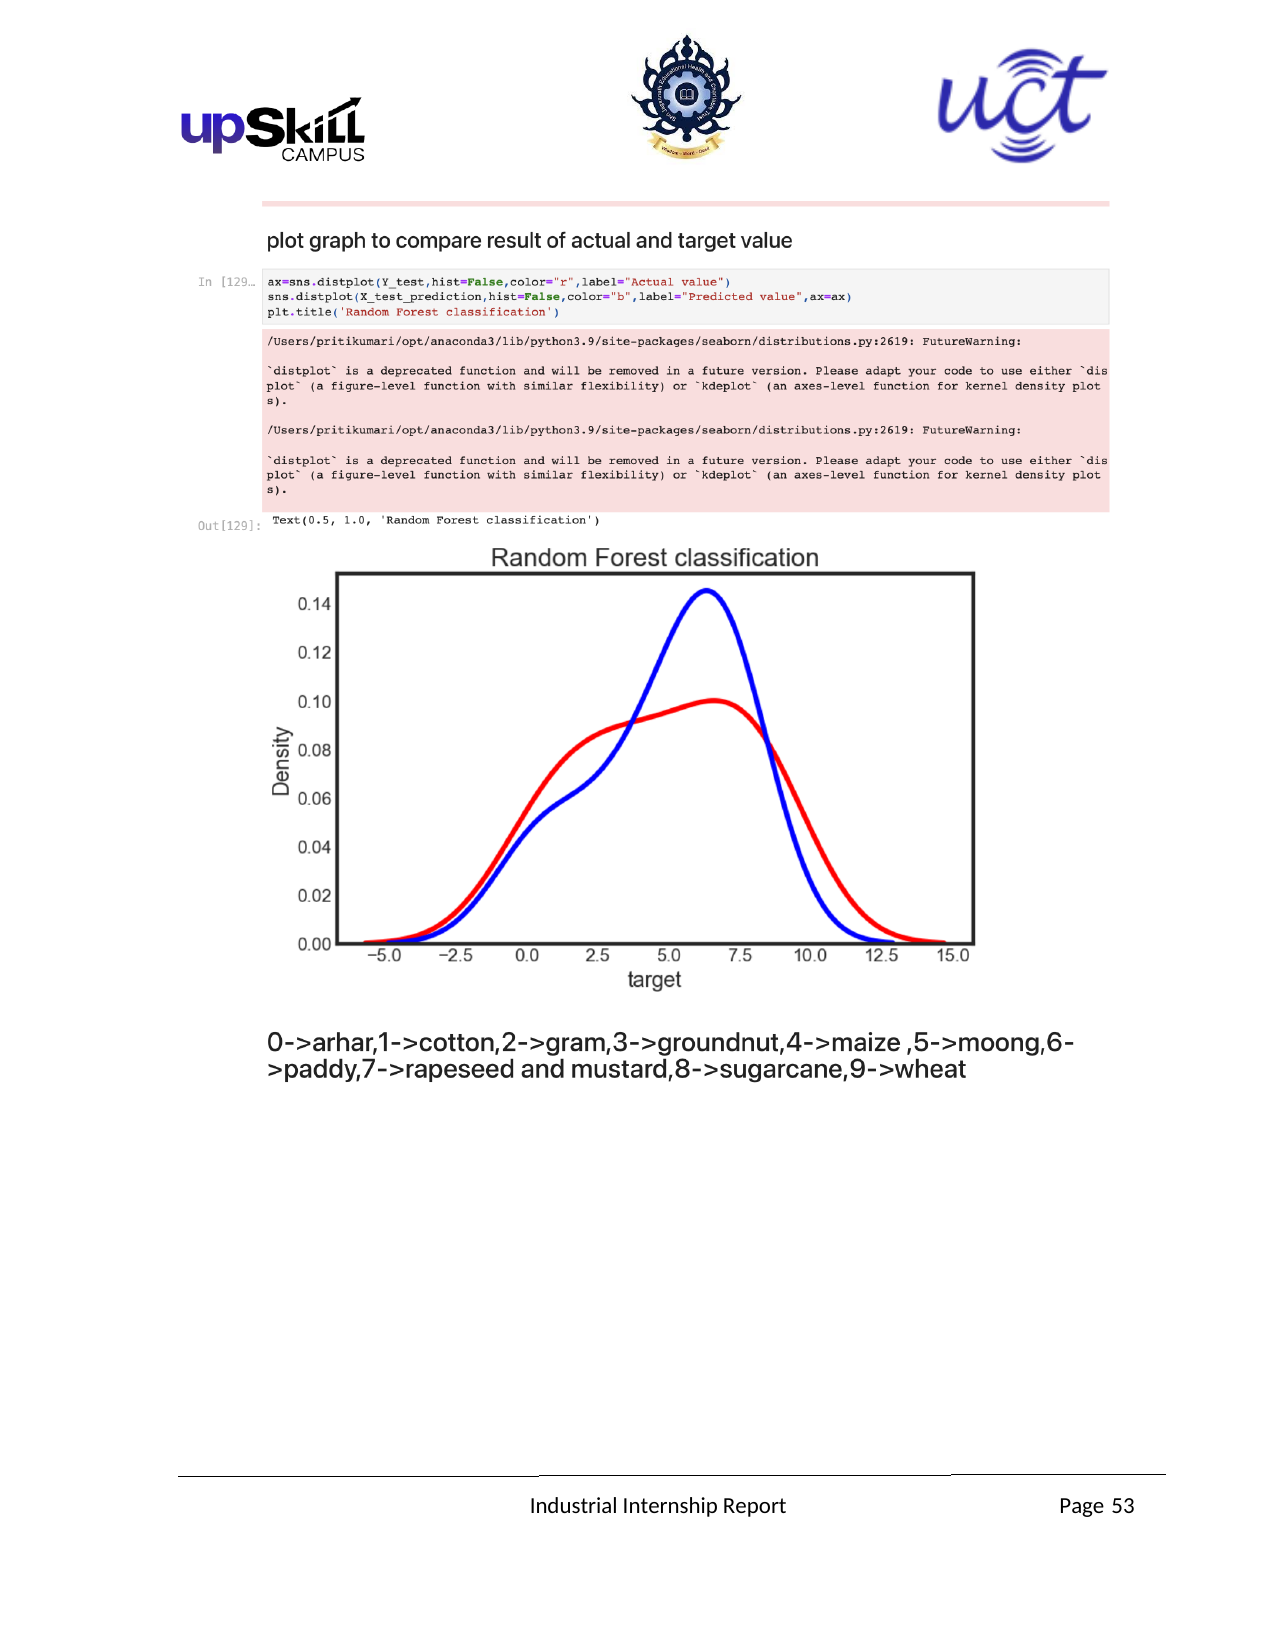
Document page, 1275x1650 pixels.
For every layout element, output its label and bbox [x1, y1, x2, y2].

picture [150, 201, 1135, 1110]
picture [150, 84, 396, 165]
picture [935, 39, 1114, 165]
picture [617, 28, 755, 165]
